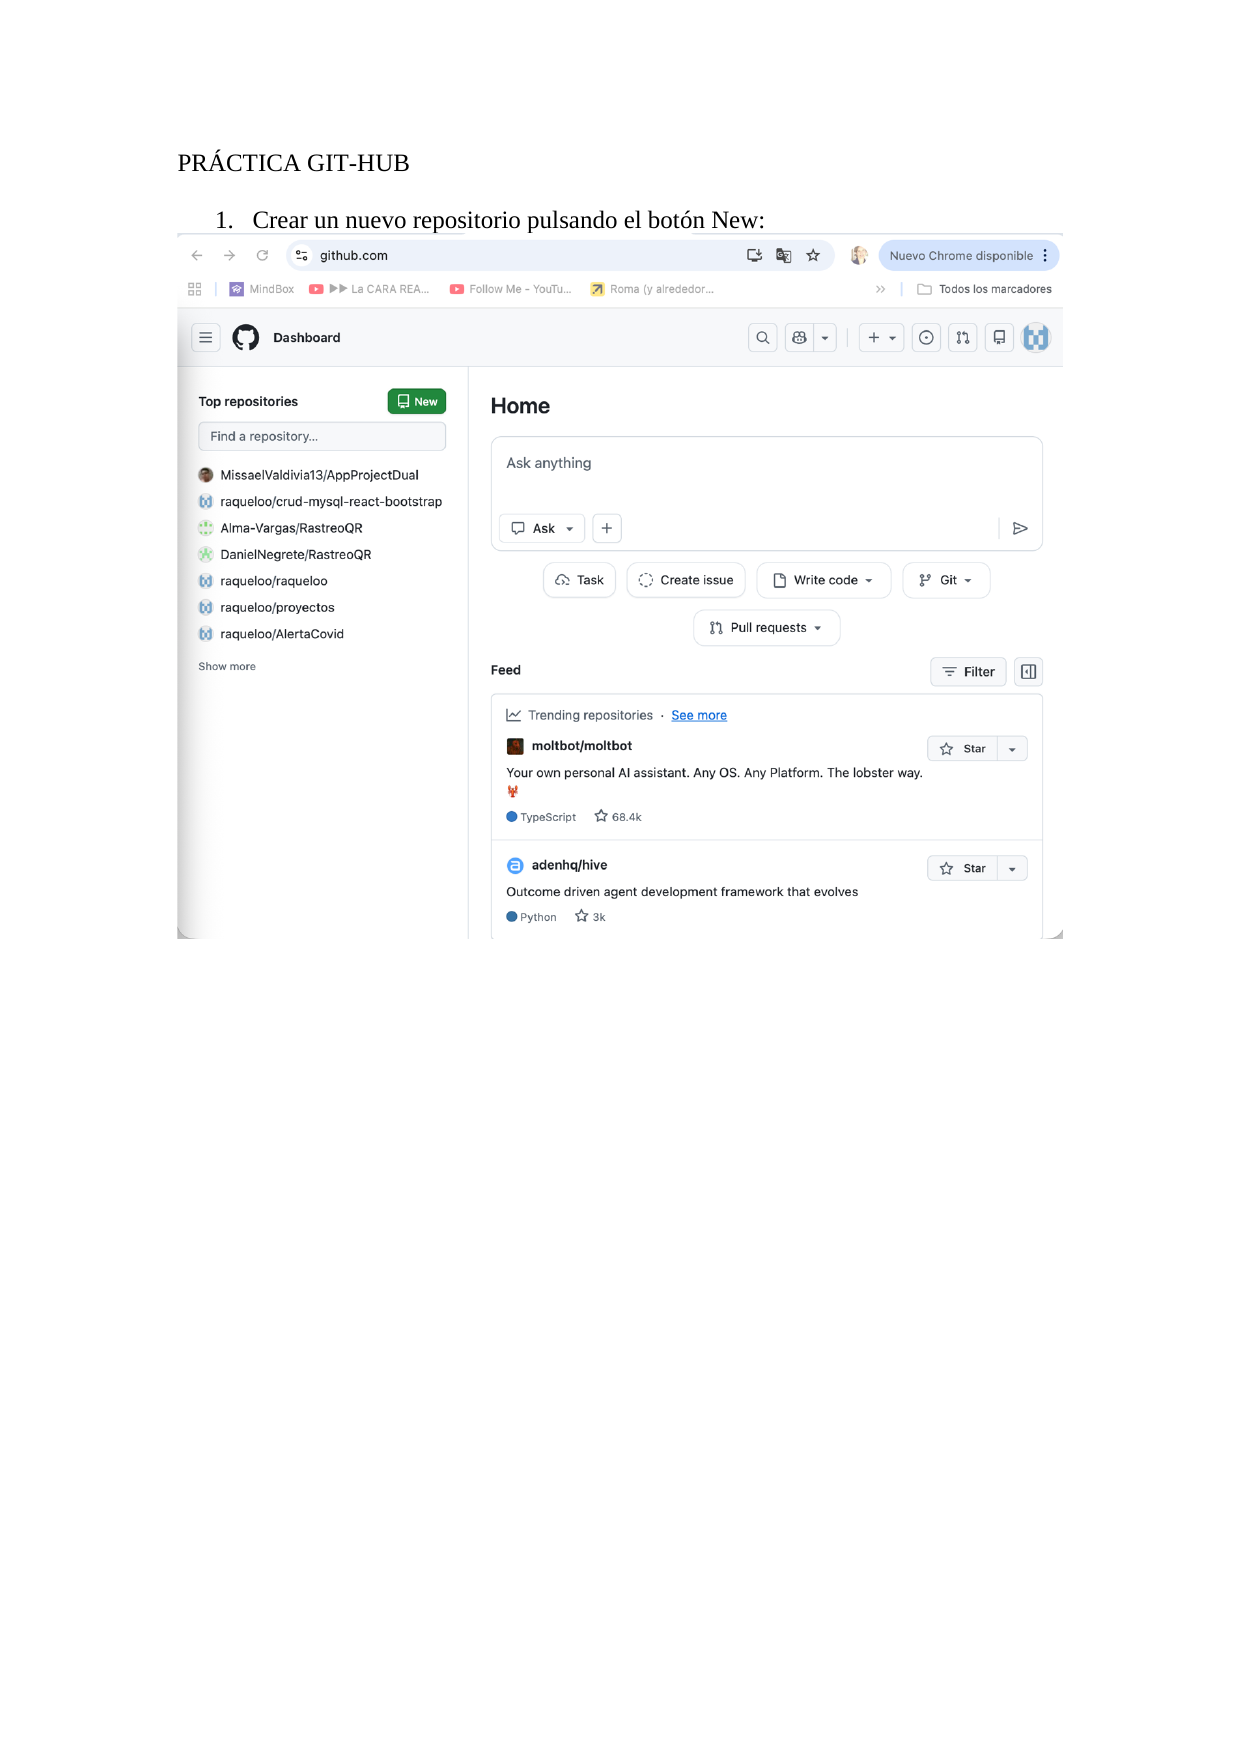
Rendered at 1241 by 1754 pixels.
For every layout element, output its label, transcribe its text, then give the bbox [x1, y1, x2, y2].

text PRÁCTICA GIT-HUB [177, 148, 1063, 176]
picture [177, 233, 1063, 939]
list Crear un nuevo repositorio pulsando el botón New: [215, 205, 1063, 233]
